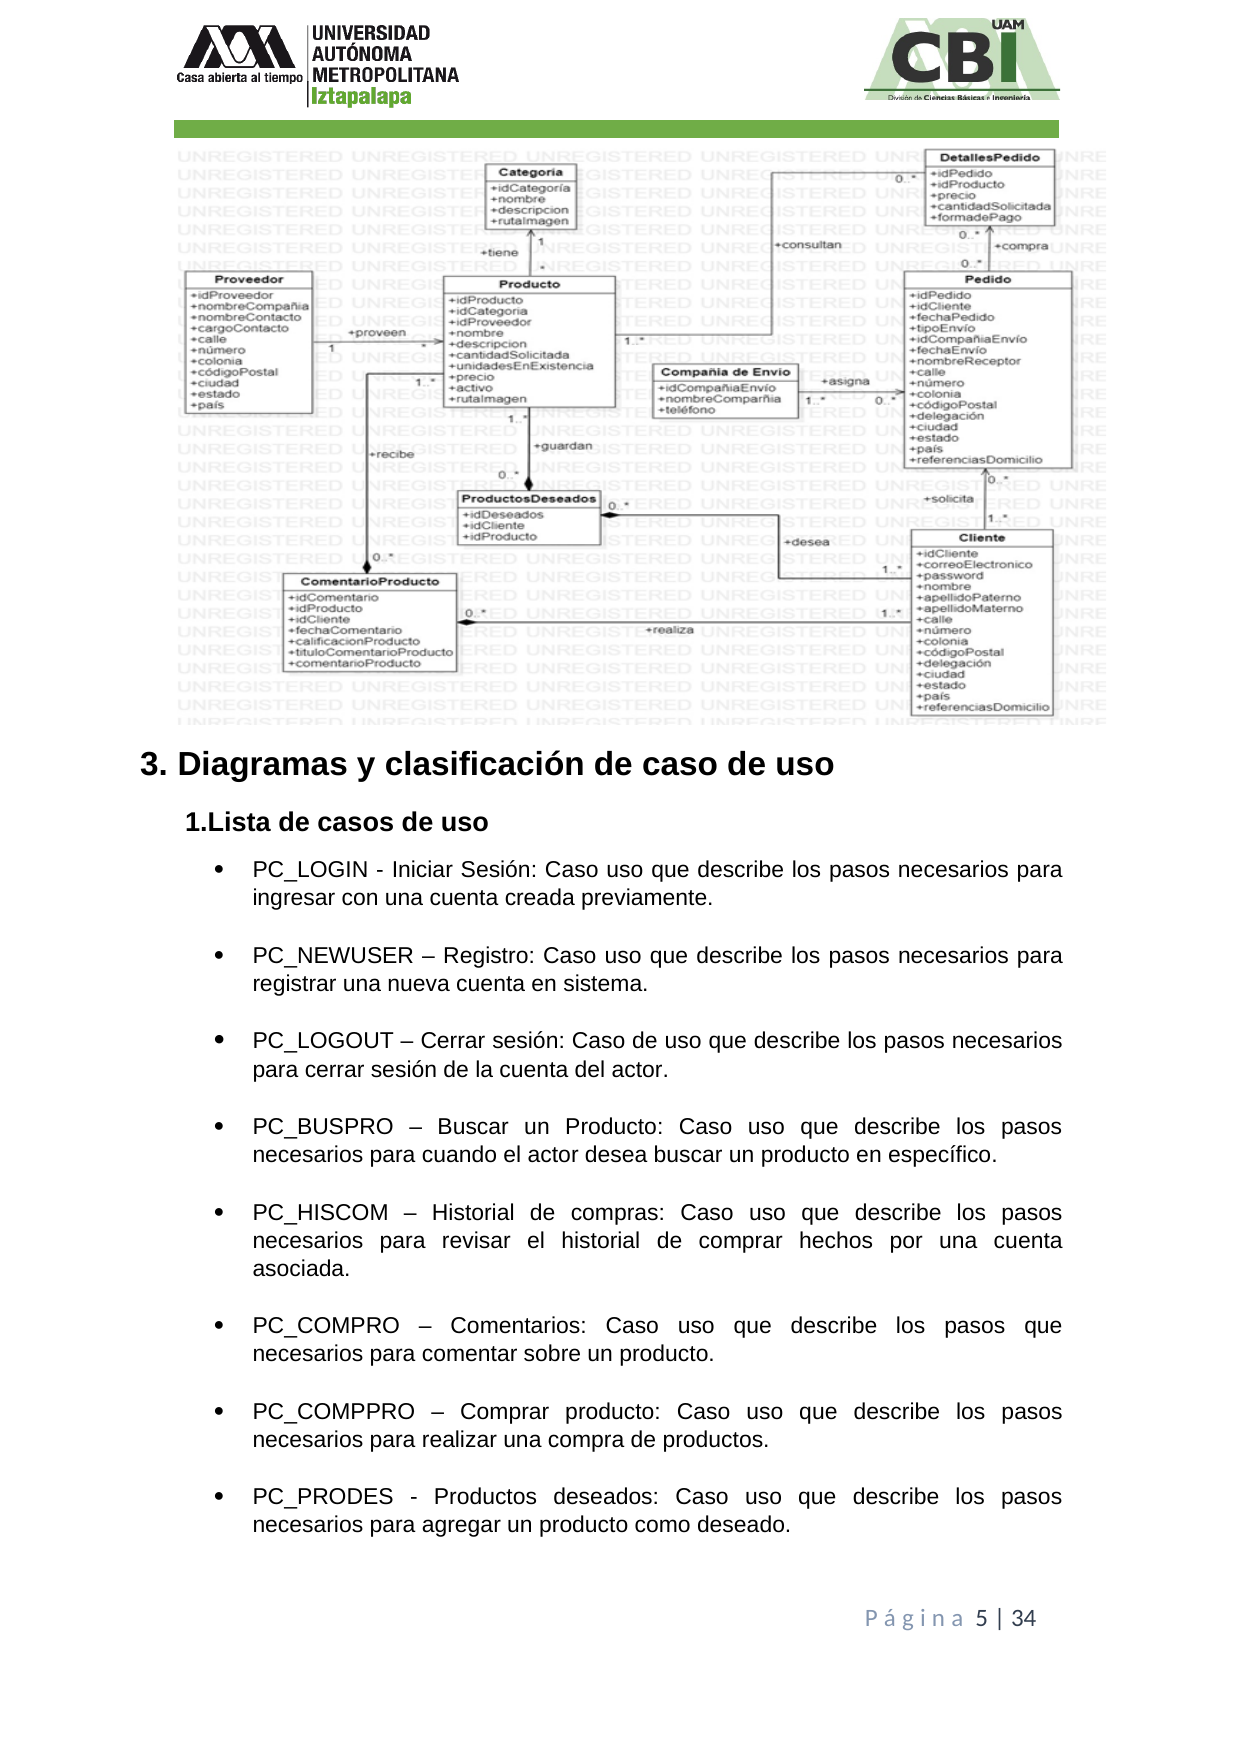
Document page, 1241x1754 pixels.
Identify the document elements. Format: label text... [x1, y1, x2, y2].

subtitle Diagramas y clasificación de caso de uso [140, 744, 1063, 782]
subtitle 1.Lista de casos de uso [177, 806, 1063, 837]
picture [177, 147, 1107, 725]
list PC_HISCOM – Historial de compras: Caso uso que describe los pasos necesarios para revisar el historial de comprar hechos por una cuenta asociada. [215, 1199, 1063, 1281]
list PC_COMPPRO – Comprar producto: Caso uso que describe los pasos necesarios para realizar una compra de productos. [215, 1398, 1063, 1452]
list PC_PRODES - Productos deseados: Caso uso que describe los pasos necesarios para agregar un producto como deseado. [215, 1483, 1063, 1537]
list PC_LOGOUT – Cerrar sesión: Caso de uso que describe los pasos necesarios para cerrar sesión de la cuenta del actor. [215, 1027, 1063, 1082]
list PC_NEWUSER – Registro: Caso uso que describe los pasos necesarios para registrar una nueva cuenta en sistema. [215, 942, 1063, 996]
list PC_COMPRO – Comentarios: Caso uso que describe los pasos que necesarios para comentar sobre un producto. [215, 1312, 1063, 1366]
list PC_BUSPRO – Buscar un Producto: Caso uso que describe los pasos necesarios para cuando el actor desea buscar un producto en específico. [215, 1113, 1063, 1167]
picture [863, 18, 1060, 100]
picture [177, 25, 459, 109]
list PC_LOGIN - Iniciar Sesión: Caso uso que describe los pasos necesarios para ingresar con una cuenta creada previamente. [215, 856, 1063, 910]
